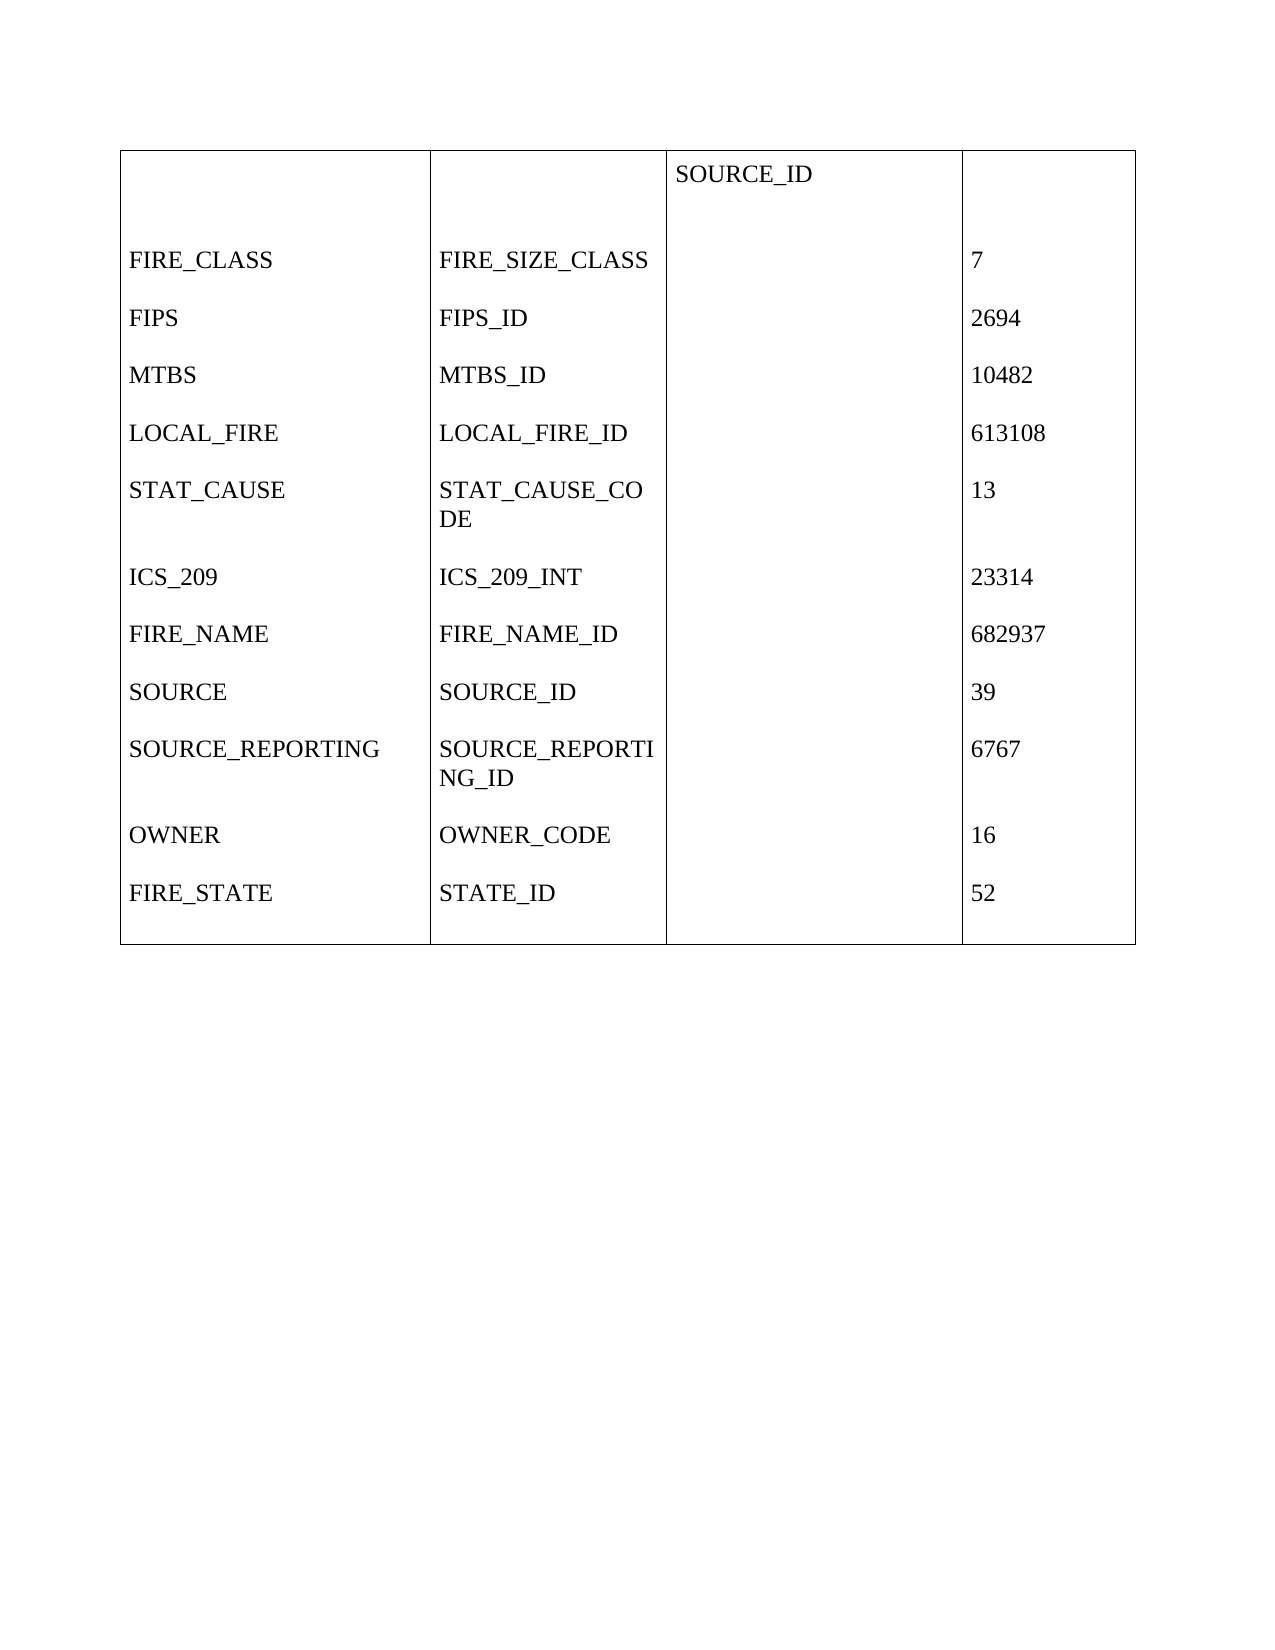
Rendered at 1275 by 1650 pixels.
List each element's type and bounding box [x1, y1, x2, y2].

table_cell [431, 151, 666, 944]
table_cell [963, 151, 1135, 944]
table_cell [121, 151, 430, 944]
table_cell [667, 151, 962, 944]
